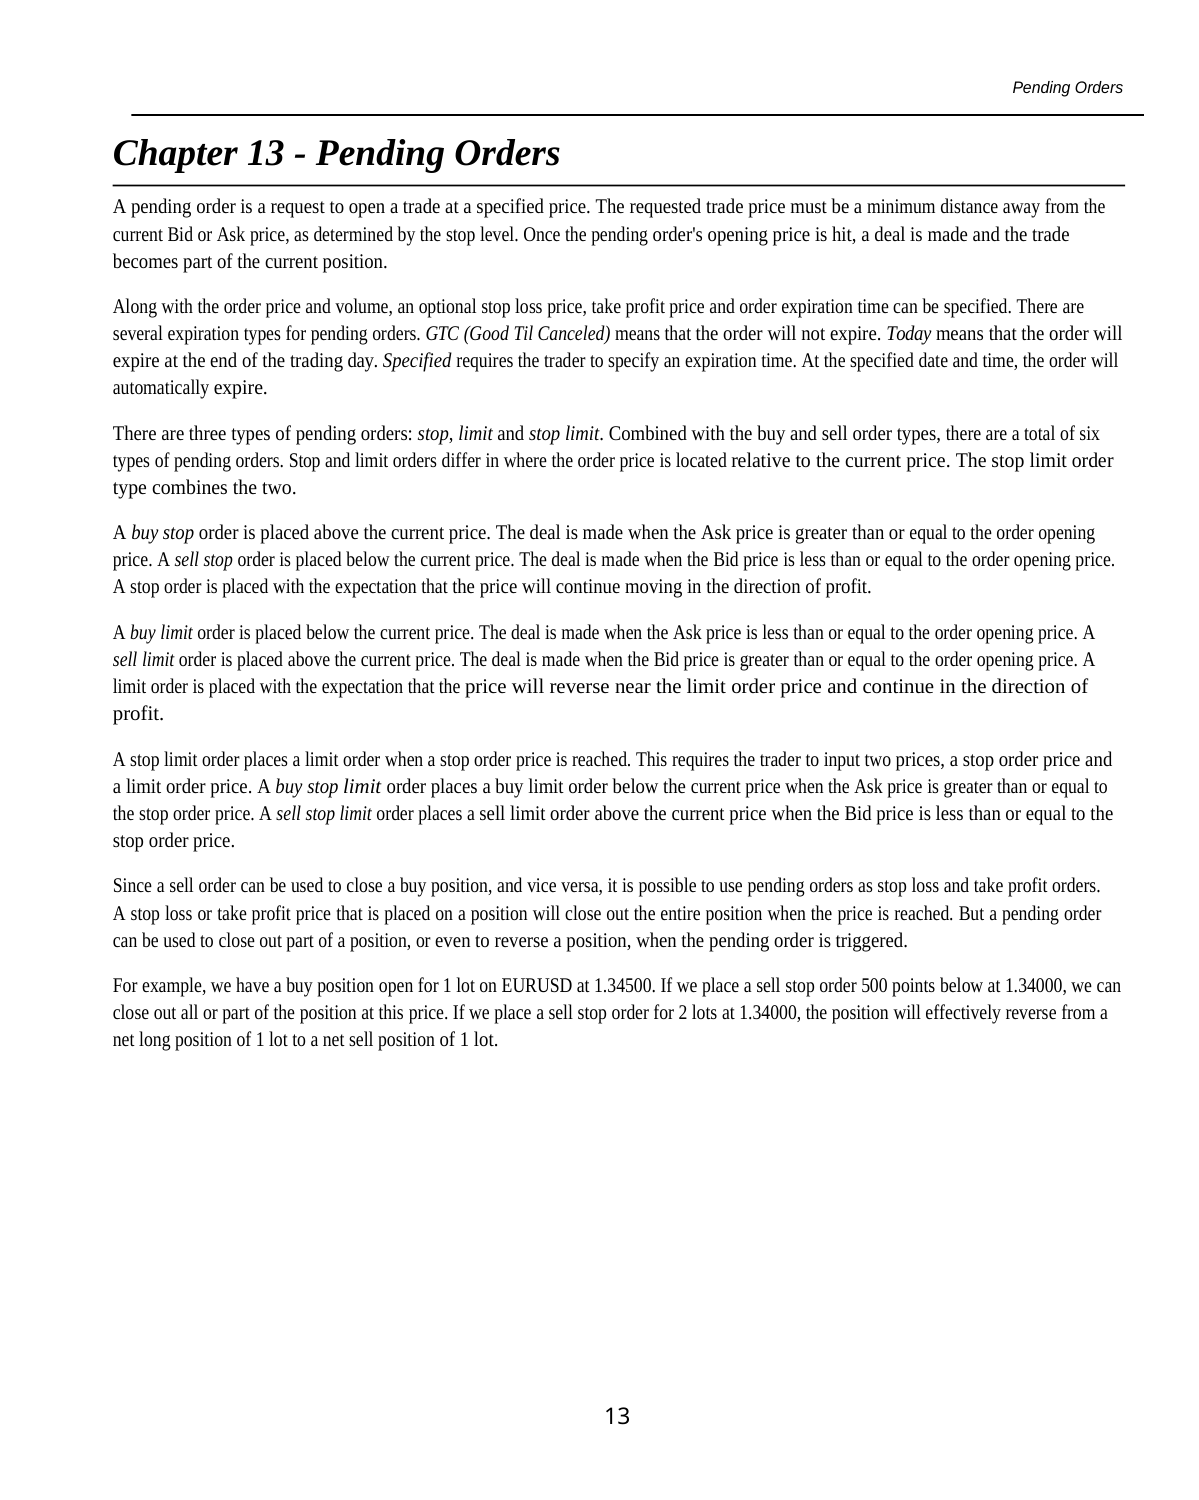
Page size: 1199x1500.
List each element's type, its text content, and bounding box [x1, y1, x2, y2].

subtitle Chapter 13 - Pending Orders [113, 131, 1199, 174]
text A buy limit order is placed below the current price. The deal is made when the Ask price is less than or equal to the order opening price. A sell limit order is placed above the current price. The deal is made when the Bid price is greater than or equal to the order opening price. A limit order is placed with the expectation that the price will reverse near the limit order price and continue in the direction of profit. [113, 620, 1111, 725]
text Since a sell order can be used to close a buy position, and vice versa, it is possible to use pending orders as stop loss and take profit orders. A stop loss or take profit price that is placed on a position will close out the entire position when the price is reached. But a pending order can be used to close out part of a position, or even to reverse a position, when the pending order is triggered. [113, 873, 1101, 952]
text For example, we have a buy position open for 1 lot on EURUSD at 1.34500. If we place a sell stop order 500 points below at 1.34000, we can close out all or part of the position at this price. If we place a sell stop order for 2 lots at 1.34000, the position will effectively reverse from a net long position of 1 lot to a net sell position of 1 lot. [113, 973, 1122, 1051]
text A buy stop order is placed above the current price. The deal is made when the Ask price is greater than or equal to the order opening price. A sell stop order is placed below the current price. The deal is made when the Bid price is less than or equal to the order opening price. A stop order is placed with the expectation that the price will continue moving in the direction of profit. [113, 520, 1122, 598]
text There are three types of pending orders: stop, limit and stop limit. Combined with the buy and sell order types, there are a total of six types of pending orders. Stop and limit orders differ in where the order price is located relative to the current price. The stop limit order type combines the two. [113, 421, 1121, 499]
text A stop limit order places a limit order when a stop order price is reached. This requires the trader to input two prices, a stop order price and a limit order price. A buy stop limit order places a buy limit order below the current price when the Ask price is greater than or equal to the stop order price. A sell stop limit order places a sell limit order above the current price when the Bid price is less than or equal to the stop order price. [113, 746, 1122, 852]
text Along with the order price and volume, an optional stop loss price, take profit price and order expiration time can be specified. There are several expiration types for pending orders. GTC (Good Til Canceled) means that the order will not expire. Today means that the order will expire at the end of the trading day. Specified requires the trader to specify an expiration time. At the specified date and time, the order will automatically expire. [113, 294, 1122, 399]
text A pending order is a request to open a trade at a specified price. The requested trade price must be a minimum distance away from the current Bid or Ask price, as determined by the stop level. Once the pending order's opening price is hit, a deal is made and the trade becomes part of the current position. [113, 194, 1112, 273]
